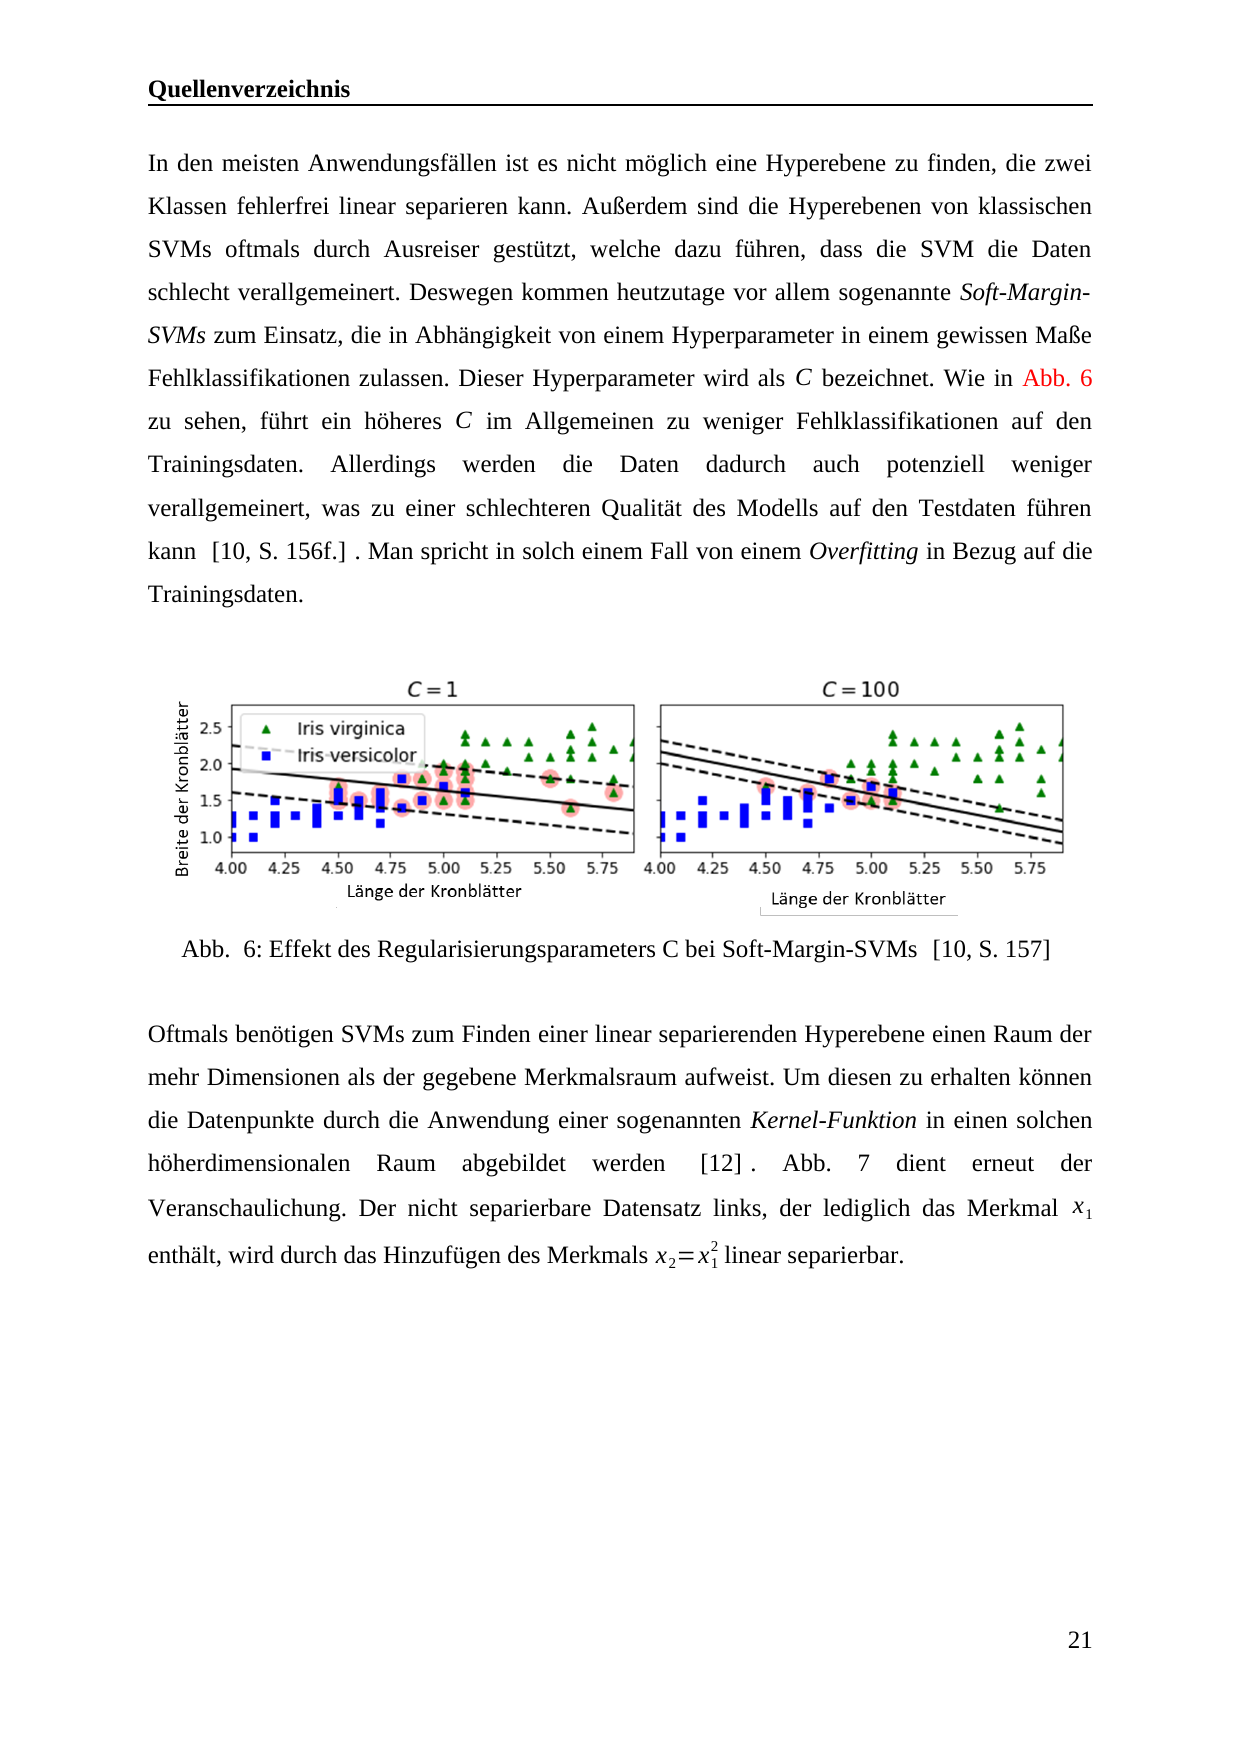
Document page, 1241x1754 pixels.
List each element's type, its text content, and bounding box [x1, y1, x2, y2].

text Oftmals benötigen SVMs zum Finden einer linear separierenden Hyperebene einen Raum der mehr Dimensionen als der gegebene Merkmalsraum aufweist. Um diesen zu erhalten können die Datenpunkte durch die Anwendung einer sogenannten Kernel-Funktion in einen solchen höherdimensionalen Raum abgebildet werden . Abb. 7 dient erneut der Veranschaulichung. Der nicht separierbare Datensatz links, der lediglich das Merkmal enthält, wird durch das Hinzufügen des Merkmals linear separierbar. [148, 1019, 1093, 1272]
picture [163, 672, 1077, 922]
text Abb. : Effekt des Regularisierungsparameters C bei Soft-Margin-SVMs [148, 934, 1093, 963]
text In den meisten Anwendungsfällen ist es nicht möglich eine Hyperebene zu finden, die zwei Klassen fehlerfrei linear separieren kann. Außerdem sind die Hyperebenen von klassischen SVMs oftmals durch Ausreiser gestützt, welche dazu führen, dass die SVM die Daten schlecht verallgemeinert. Deswegen kommen heutzutage vor allem sogenannte Soft-Margin-SVMs zum Einsatz, die in Abhängigkeit von einem Hyperparameter in einem gewissen Maße Fehlklassifikationen zulassen. Dieser Hyperparameter wird als bezeichnet. Wie in Abb. 6 zu sehen, führt ein höheres im Allgemeinen zu weniger Fehlklassifikationen auf den Trainingsdaten. Allerdings werden die Daten dadurch auch potenziell weniger verallgemeinert, was zu einer schlechteren Qualität des Modells auf den Testdaten führen kann . Man spricht in solch einem Fall von einem Overfitting in Bezug auf die Trainingsdaten. [148, 148, 1093, 608]
